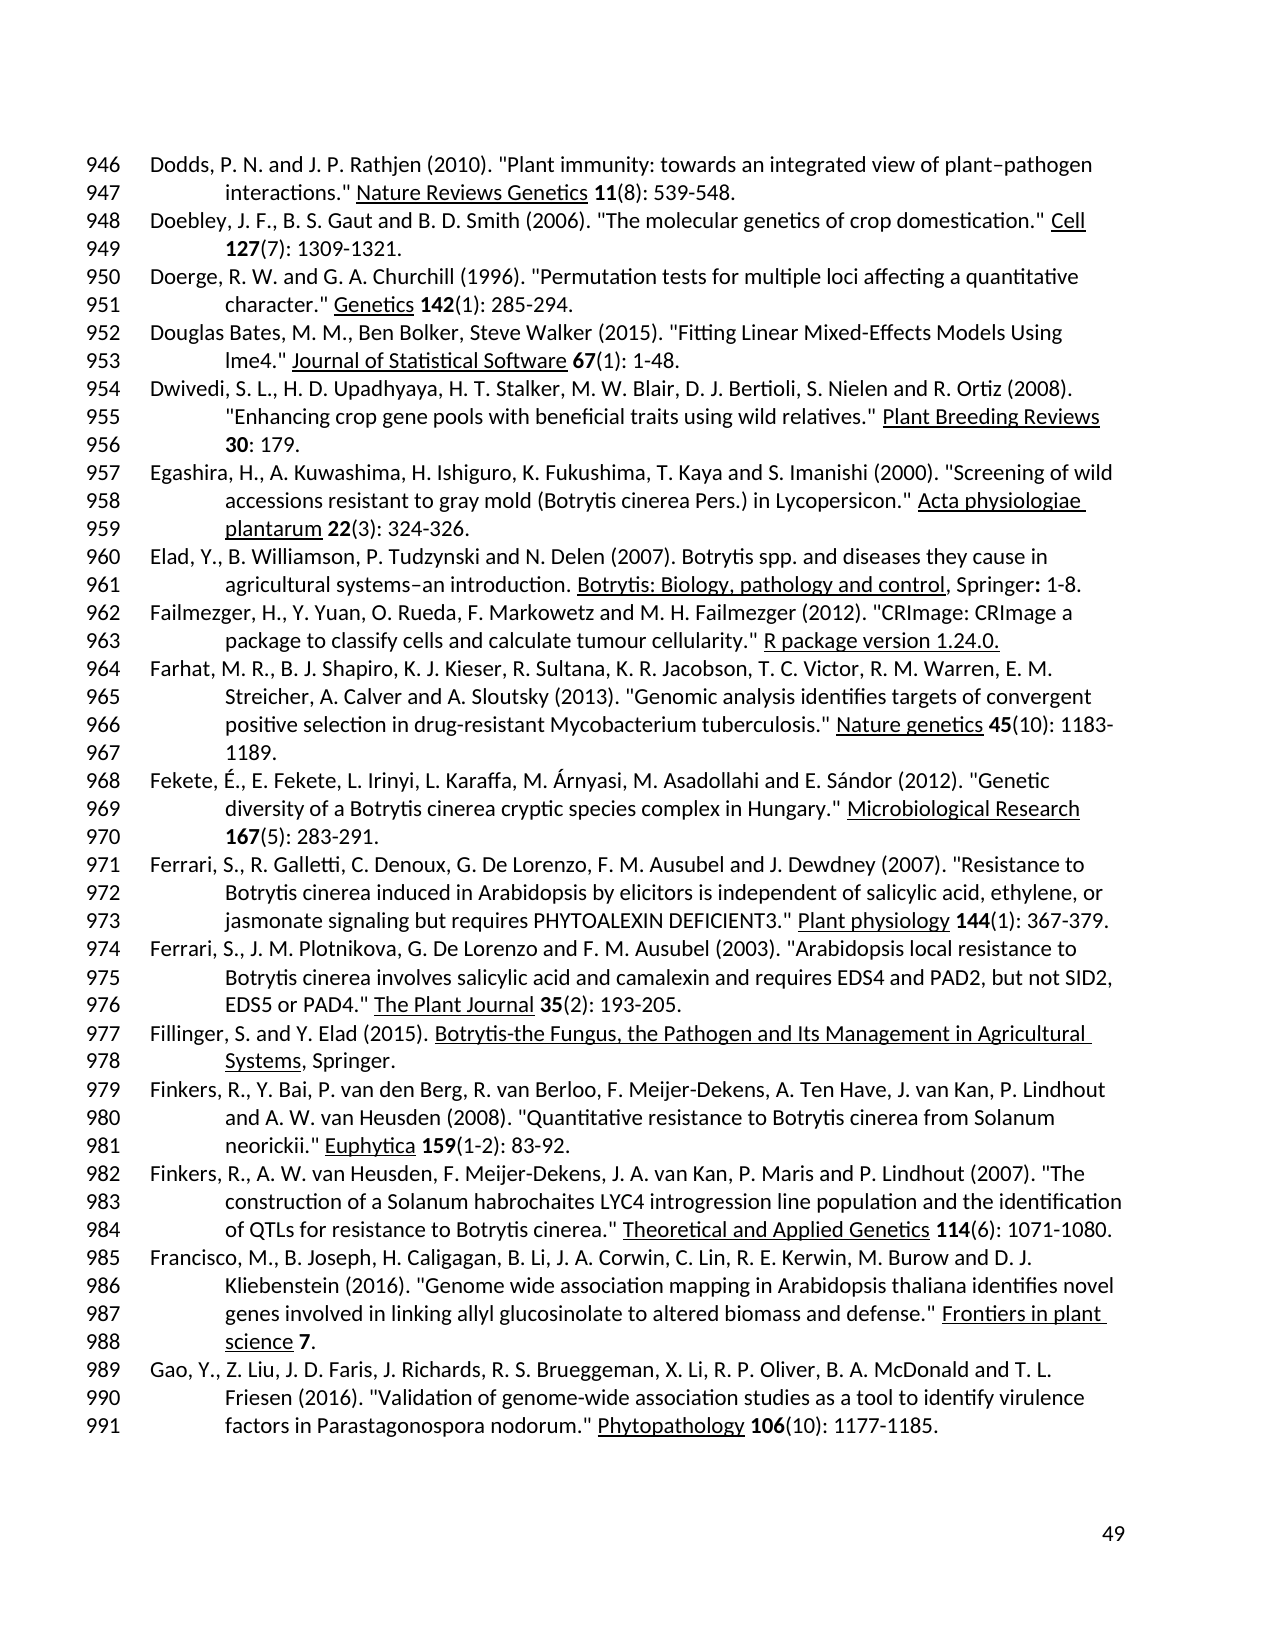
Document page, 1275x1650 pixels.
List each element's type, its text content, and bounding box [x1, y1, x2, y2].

text Dwivedi, S. L., H. D. Upadhyaya, H. T. Stalker, M. W. Blair, D. J. Bertioli, S. Nielen and R. Ortiz (2008). "Enhancing crop gene pools with beneficial traits using wild relatives." Plant Breeding Reviews 30: 179. [150, 374, 1125, 458]
text Francisco, M., B. Joseph, H. Caligagan, B. Li, J. A. Corwin, C. Lin, R. E. Kerwin, M. Burow and D. J. Kliebenstein (2016). "Genome wide association mapping in Arabidopsis thaliana identifies novel genes involved in linking allyl glucosinolate to altered biomass and defense." Frontiers in plant science 7. [150, 1243, 1125, 1355]
text Elad, Y., B. Williamson, P. Tudzynski and N. Delen (2007). Botrytis spp. and diseases they cause in agricultural systems–an introduction. Botrytis: Biology, pathology and control, Springer: 1-8. [150, 542, 1125, 598]
text Egashira, H., A. Kuwashima, H. Ishiguro, K. Fukushima, T. Kaya and S. Imanishi (2000). "Screening of wild accessions resistant to gray mold (Botrytis cinerea Pers.) in Lycopersicon." Acta physiologiae plantarum 22(3): 324-326. [150, 458, 1125, 542]
text Doebley, J. F., B. S. Gaut and B. D. Smith (2006). "The molecular genetics of crop domestication." Cell 127(7): 1309-1321. [150, 206, 1125, 262]
text Dodds, P. N. and J. P. Rathjen (2010). "Plant immunity: towards an integrated view of plant–pathogen interactions." Nature Reviews Genetics 11(8): 539-548. [150, 150, 1125, 206]
text Failmezger, H., Y. Yuan, O. Rueda, F. Markowetz and M. H. Failmezger (2012). "CRImage: CRImage a package to classify cells and calculate tumour cellularity." R package version 1.24.0. [150, 598, 1125, 654]
text Farhat, M. R., B. J. Shapiro, K. J. Kieser, R. Sultana, K. R. Jacobson, T. C. Victor, R. M. Warren, E. M. Streicher, A. Calver and A. Sloutsky (2013). "Genomic analysis identifies targets of convergent positive selection in drug-resistant Mycobacterium tuberculosis." Nature genetics 45(10): 1183-1189. [150, 654, 1125, 766]
text Fillinger, S. and Y. Elad (2015). Botrytis-the Fungus, the Pathogen and Its Management in Agricultural Systems, Springer. [150, 1019, 1125, 1075]
text Ferrari, S., R. Galletti, C. Denoux, G. De Lorenzo, F. M. Ausubel and J. Dewdney (2007). "Resistance to Botrytis cinerea induced in Arabidopsis by elicitors is independent of salicylic acid, ethylene, or jasmonate signaling but requires PHYTOALEXIN DEFICIENT3." Plant physiology 144(1): 367-379. [150, 851, 1125, 934]
text Gao, Y., Z. Liu, J. D. Faris, J. Richards, R. S. Brueggeman, X. Li, R. P. Oliver, B. A. McDonald and T. L. Friesen (2016). "Validation of genome-wide association studies as a tool to identify virulence factors in Parastagonospora nodorum." Phytopathology 106(10): 1177-1185. [150, 1355, 1125, 1439]
text Ferrari, S., J. M. Plotnikova, G. De Lorenzo and F. M. Ausubel (2003). "Arabidopsis local resistance to Botrytis cinerea involves salicylic acid and camalexin and requires EDS4 and PAD2, but not SID2, EDS5 or PAD4." The Plant Journal 35(2): 193-205. [150, 934, 1125, 1019]
text Finkers, R., A. W. van Heusden, F. Meijer-Dekens, J. A. van Kan, P. Maris and P. Lindhout (2007). "The construction of a Solanum habrochaites LYC4 introgression line population and the identification of QTLs for resistance to Botrytis cinerea." Theoretical and Applied Genetics 114(6): 1071-1080. [150, 1159, 1125, 1243]
text Finkers, R., Y. Bai, P. van den Berg, R. van Berloo, F. Meijer-Dekens, A. Ten Have, J. van Kan, P. Lindhout and A. W. van Heusden (2008). "Quantitative resistance to Botrytis cinerea from Solanum neorickii." Euphytica 159(1-2): 83-92. [150, 1075, 1125, 1159]
text Douglas Bates, M. M., Ben Bolker, Steve Walker (2015). "Fitting Linear Mixed-Effects Models Using lme4." Journal of Statistical Software 67(1): 1-48. [150, 318, 1125, 374]
text Doerge, R. W. and G. A. Churchill (1996). "Permutation tests for multiple loci affecting a quantitative character." Genetics 142(1): 285-294. [150, 262, 1125, 318]
text Fekete, É., E. Fekete, L. Irinyi, L. Karaffa, M. Árnyasi, M. Asadollahi and E. Sándor (2012). "Genetic diversity of a Botrytis cinerea cryptic species complex in Hungary." Microbiological Research 167(5): 283-291. [150, 766, 1125, 851]
